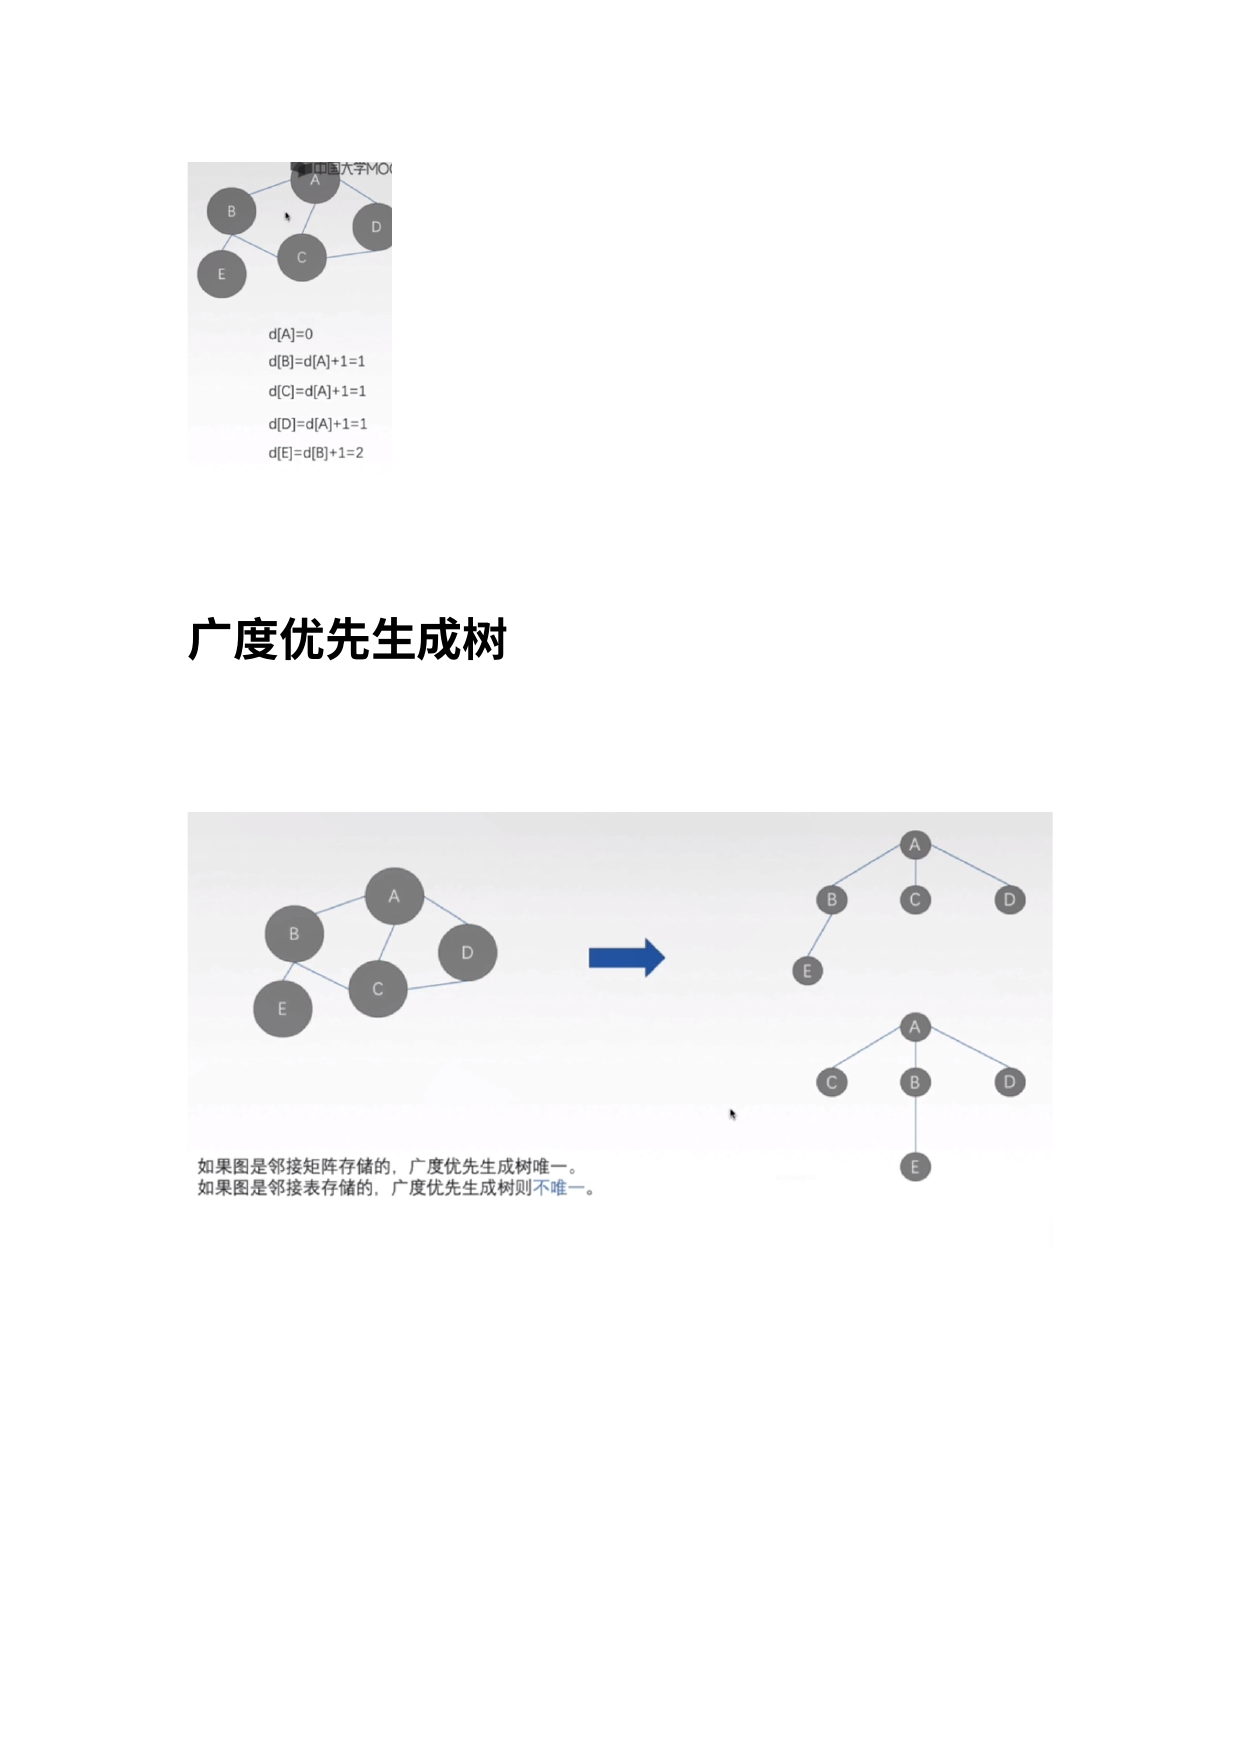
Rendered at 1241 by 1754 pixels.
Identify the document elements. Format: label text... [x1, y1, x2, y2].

picture [187, 812, 1053, 1248]
subtitle 广度优先生成树 [187, 587, 1053, 685]
picture [187, 162, 392, 491]
